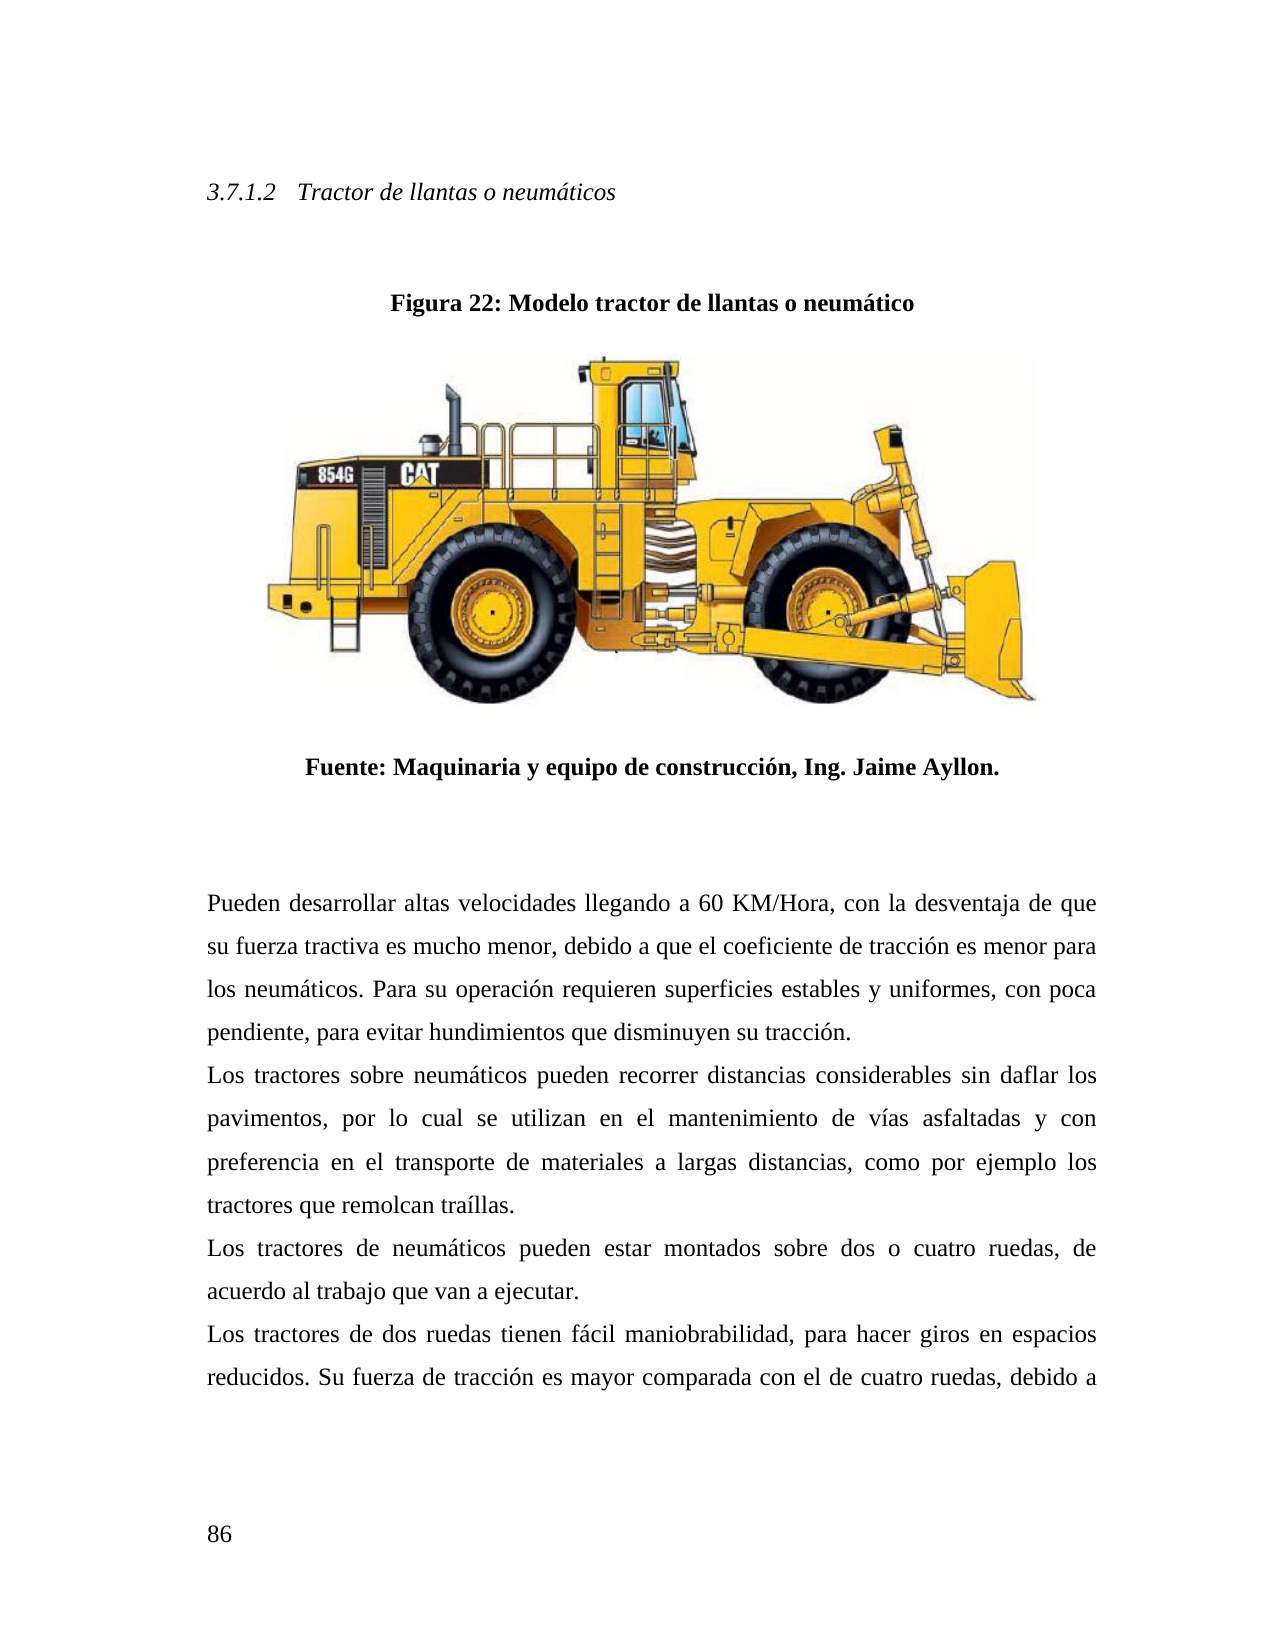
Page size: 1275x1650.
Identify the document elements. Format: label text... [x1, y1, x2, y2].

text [207, 1319, 1098, 1391]
text Fuente: Maquinaria y equipo de construcción, Ing. Jaime Ayllon. [207, 752, 1098, 780]
subtitle Tractor de llantas o neumáticos [207, 177, 1098, 206]
text Los tractores de neumáticos pueden estar montados sobre dos o cuatro ruedas, de acuerdo al trabajo que van a ejecutar. [207, 1233, 1098, 1305]
text Los tractores sobre neumáticos pueden recorrer distancias considerables sin daflar los pavimentos, por lo cual se utilizan en el mantenimiento de vías asfaltadas y con preferencia en el transporte de materiales a largas distancias, como por ejemplo los tractores que remolcan traíllas. [207, 1060, 1098, 1218]
text Pueden desarrollar altas velocidades llegando a 60 KM/Hora, con la desventaja de que su fuerza tractiva es mucho menor, debido a que el coeficiente de tracción es menor para los neumáticos. Para su operación requieren superficies estables y uniformes, con poca pendiente, para evitar hundimientos que disminuyen su tracción. [207, 888, 1098, 1046]
picture [264, 354, 1040, 713]
text Figura 22: Modelo tractor de llantas o neumático [207, 288, 1098, 317]
